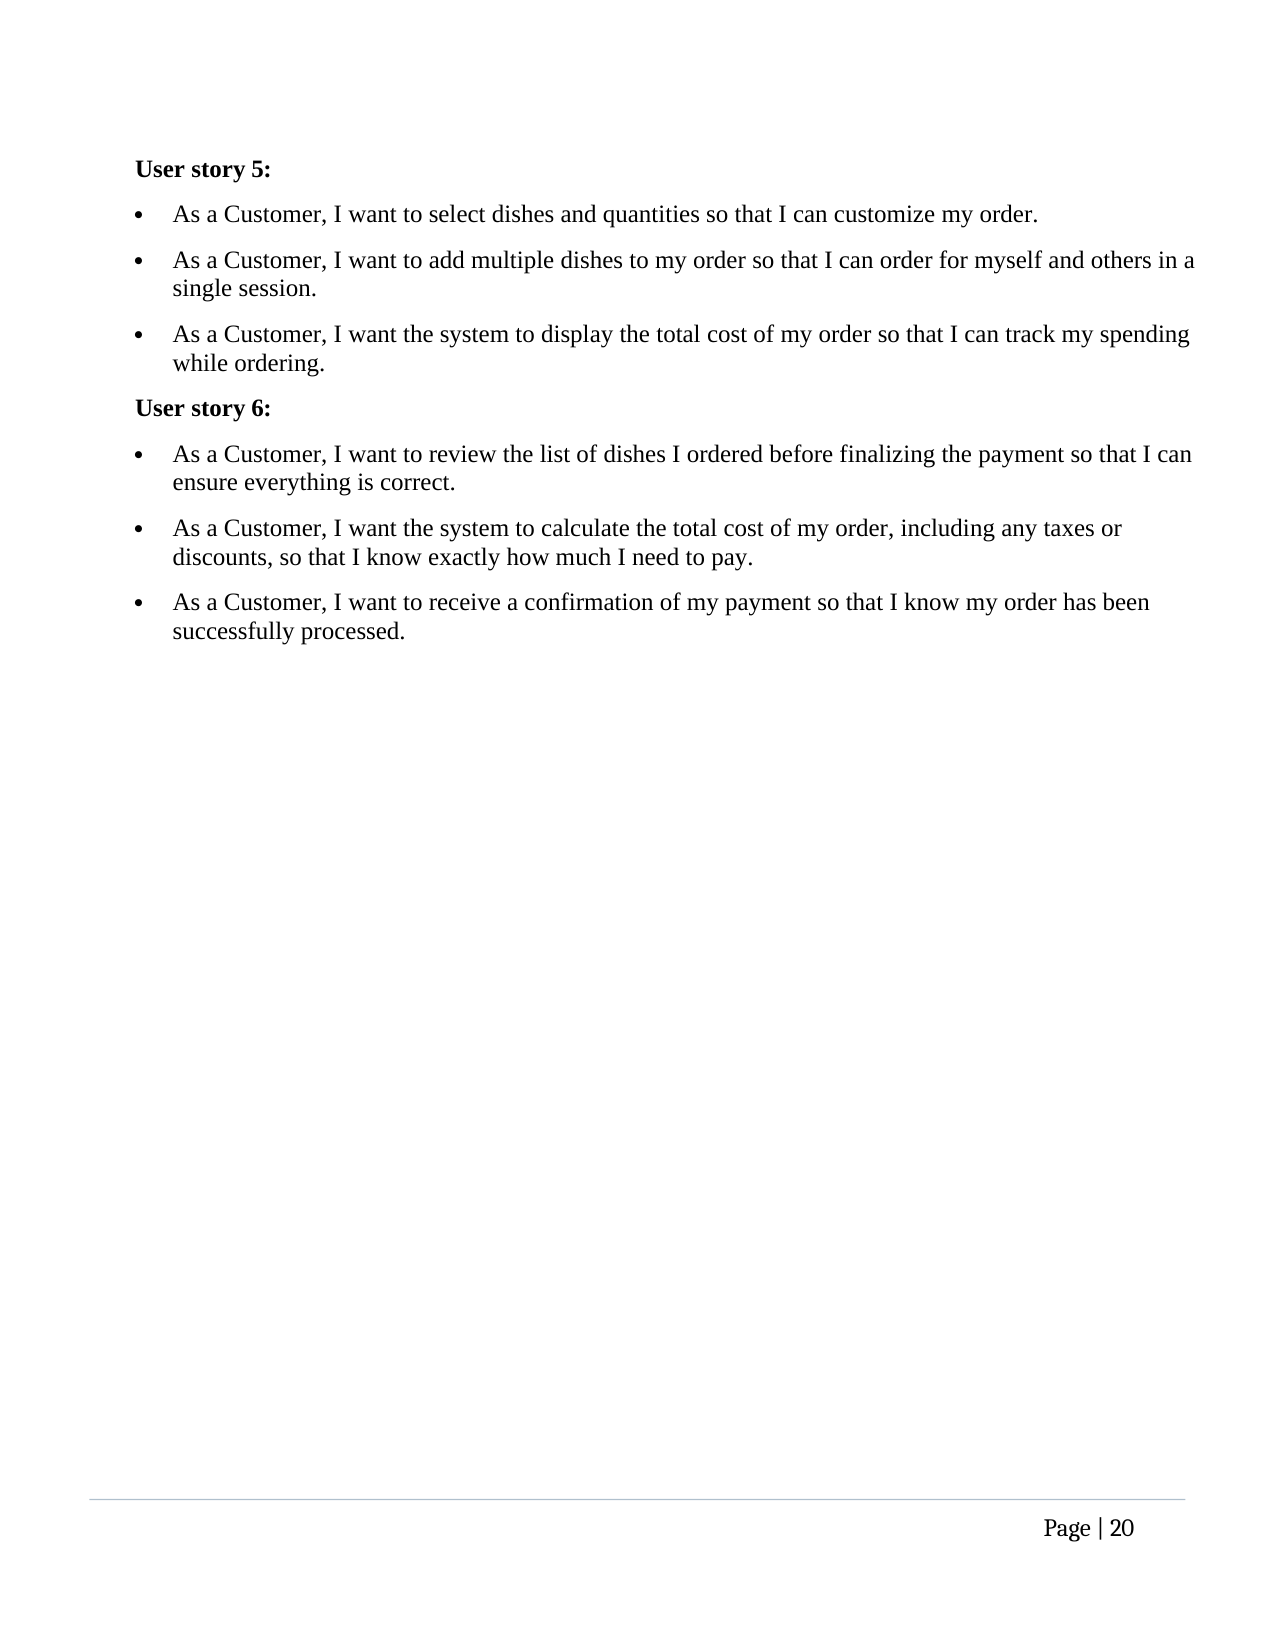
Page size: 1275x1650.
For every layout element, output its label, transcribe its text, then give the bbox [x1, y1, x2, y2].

list As a Customer, I want to select dishes and quantities so that I can customize my order. [135, 199, 1198, 228]
list As a Customer, I want to receive a confirmation of my payment so that I know my order has been successfully processed. [135, 587, 1198, 644]
list As a Customer, I want the system to calculate the total cost of my order, including any taxes or discounts, so that I know exactly how much I need to pay. [135, 513, 1198, 570]
list As a Customer, I want to review the list of dishes I ordered before finalizing the payment so that I can ensure everything is correct. [135, 439, 1198, 496]
text User story 6: [135, 393, 1198, 422]
list As a Customer, I want to add multiple dishes to my order so that I can order for myself and others in a single session. [135, 245, 1198, 302]
text User story 5: [135, 154, 1198, 183]
list As a Customer, I want the system to display the total cost of my order so that I can track my spending while ordering. [135, 319, 1198, 376]
